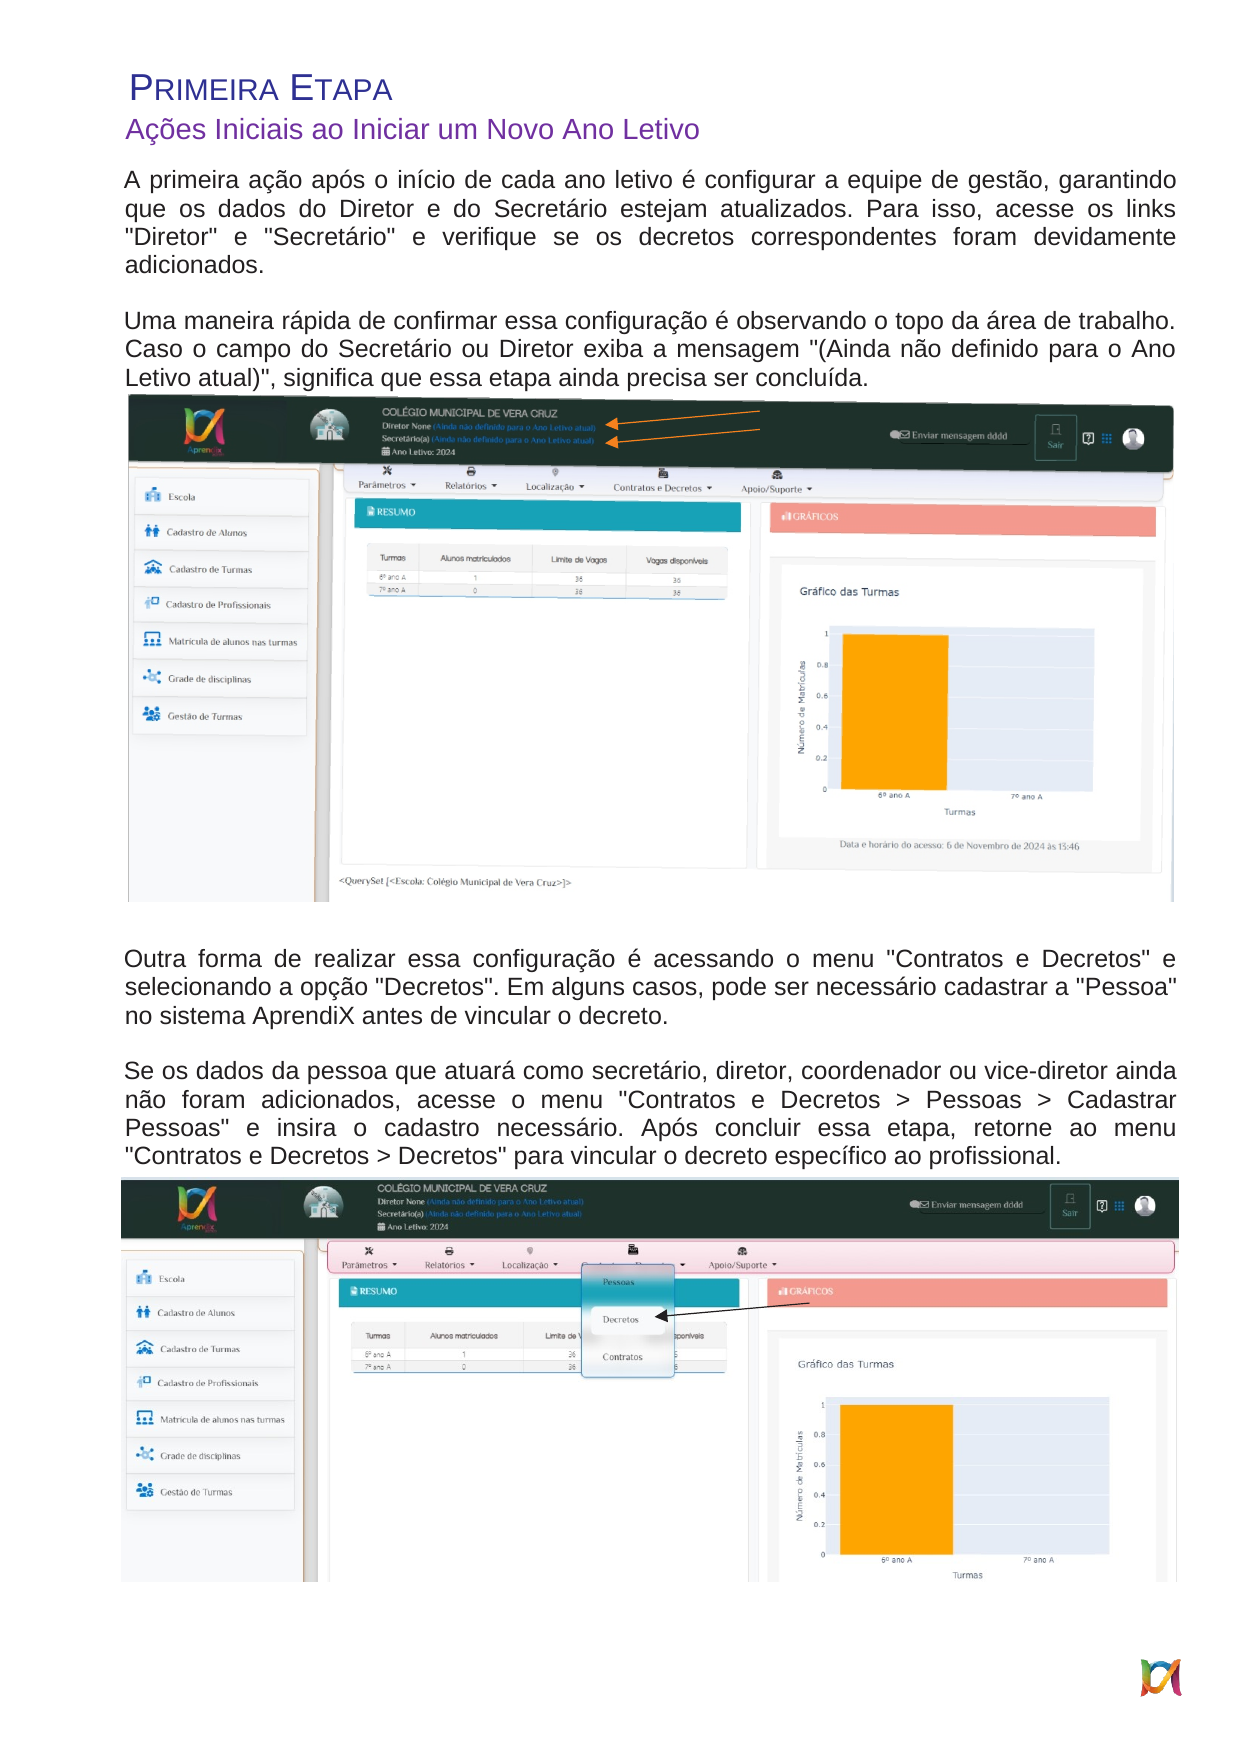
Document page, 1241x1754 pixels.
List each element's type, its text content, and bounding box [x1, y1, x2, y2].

text Uma maneira rápida de confirmar essa configuração é observando o topo da área de trabalho. Caso o campo do Secretário ou Diretor exiba a mensagem "(Ainda não definido para o Ano Letivo atual)", significa que essa etapa ainda precisa ser concluída. [123, 307, 1178, 391]
text Se os dados da pessoa que atuará como secretário, diretor, coordenador ou vice-diretor ainda não foram adicionados, acesse o menu "Contratos e Decretos > Pessoas > Cadastrar Pessoas" e insira o cadastro necessário. Após concluir essa etapa, retorne ao menu "Contratos e Decretos > Decretos" para vincular o decreto específico ao profissional. [123, 1057, 1178, 1170]
picture [1138, 1657, 1183, 1697]
text Outra forma de realizar essa configuração é acessando o menu "Contratos e Decretos" e selecionando a opção "Decretos". Em alguns casos, pode ser necessário cadastrar a "Pessoa" no sistema AprendiX antes de vincular o decreto. [123, 945, 1178, 1029]
subtitle Primeira Etapa [129, 66, 1182, 109]
picture [121, 1177, 1179, 1582]
picture [128, 393, 1174, 902]
subtitle Ações Iniciais ao Iniciar um Novo Ano Letivo [125, 112, 1182, 146]
text A primeira ação após o início de cada ano letivo é configurar a equipe de gestão, garantindo que os dados do Diretor e do Secretário estejam atualizados. Para isso, acesse os links "Diretor" e "Secretário" e verifique se os decretos correspondentes foram devidamente adicionados. [123, 166, 1178, 279]
